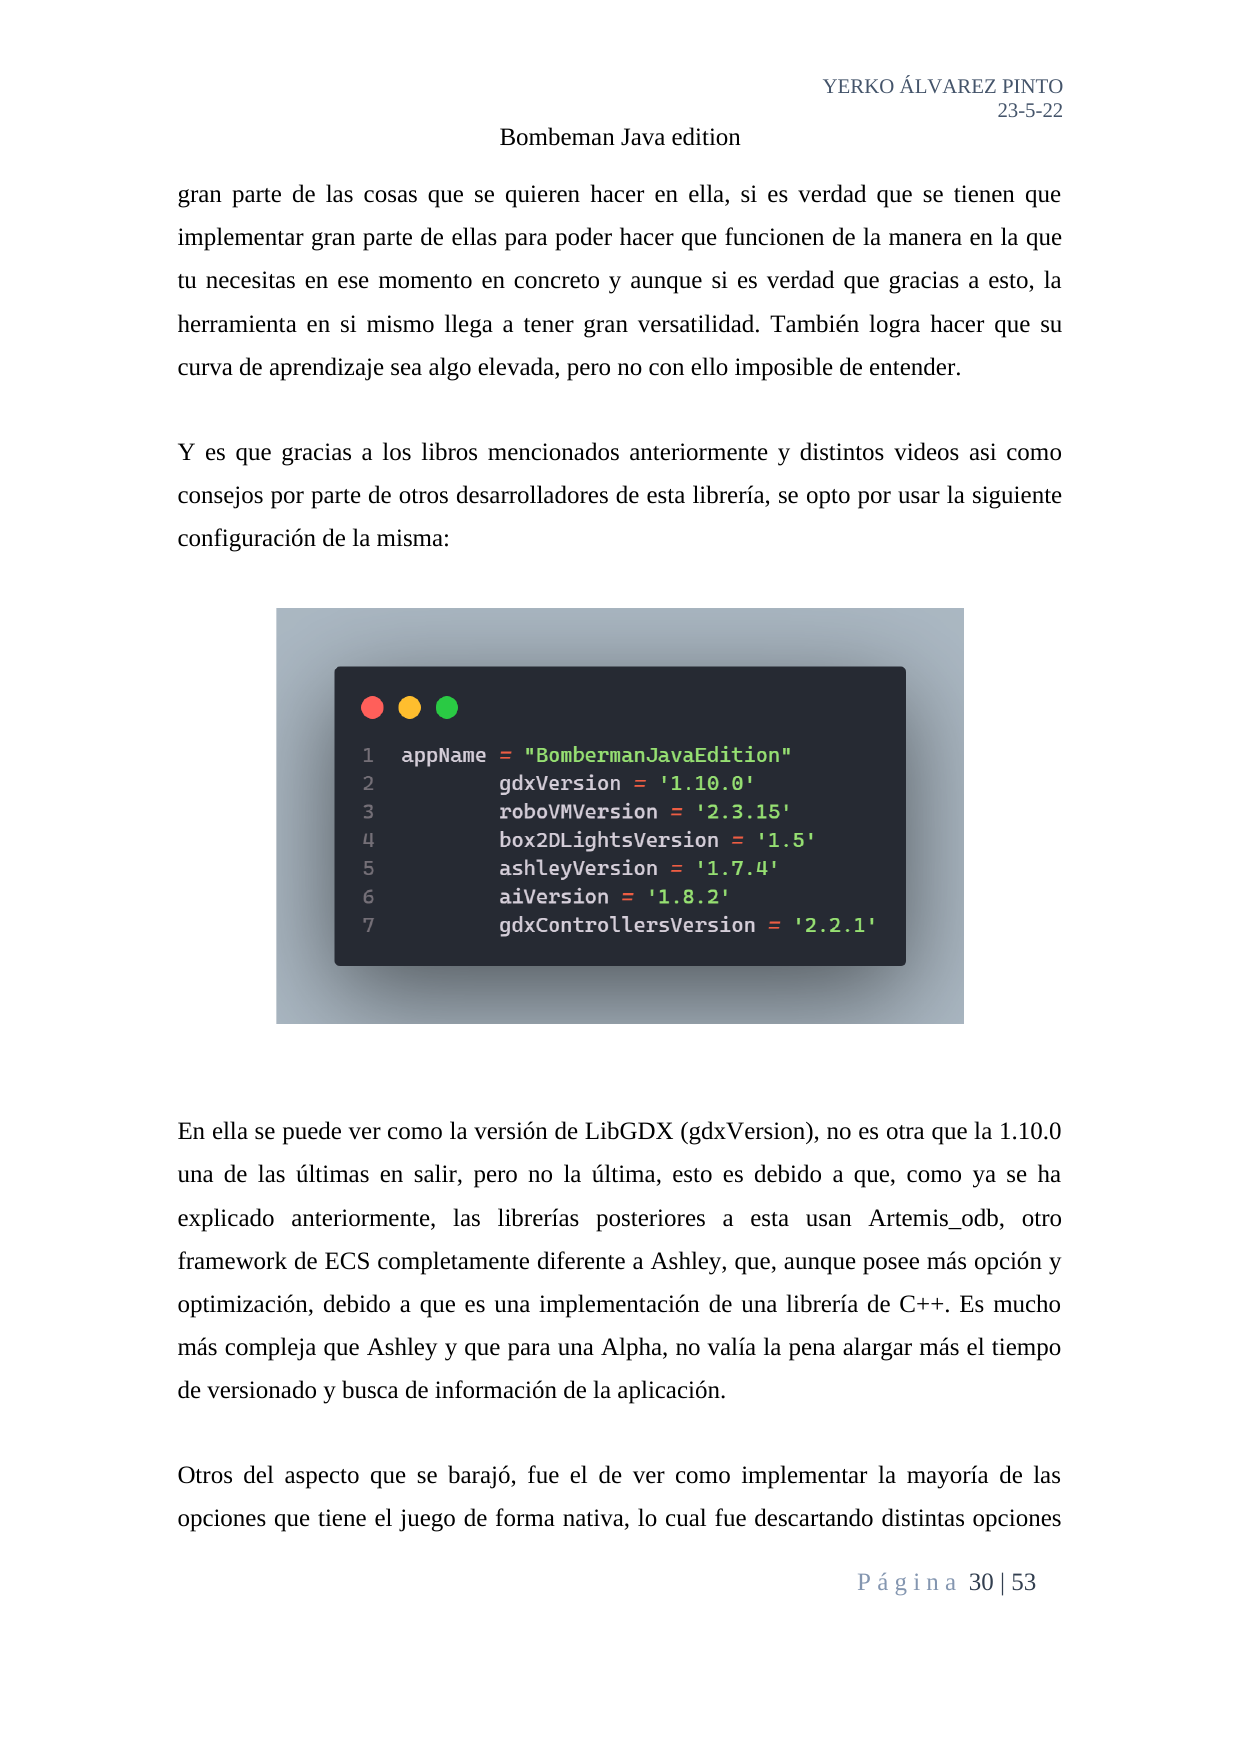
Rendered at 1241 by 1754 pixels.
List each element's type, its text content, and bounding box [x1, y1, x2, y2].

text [177, 1460, 1063, 1532]
text Y es que gracias a los libros mencionados anteriormente y distintos videos asi como consejos por parte de otros desarrolladores de esta librería, se opto por usar la siguiente configuración de la misma: [177, 437, 1063, 552]
text En ella se puede ver como la versión de LibGDX (gdxVersion), no es otra que la 1.10.0 una de las últimas en salir, pero no la última, esto es debido a que, como ya se ha explicado anteriormente, las librerías posteriores a esta usan Artemis_odb, otro framework de ECS completamente diferente a Ashley, que, aunque posee más opción y optimización, debido a que es una implementación de una librería de C++. Es mucho más compleja que Ashley y que para una Alpha, no valía la pena alargar más el tiempo de versionado y busca de información de la aplicación. [177, 1116, 1063, 1404]
picture [276, 608, 964, 1024]
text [177, 179, 1063, 381]
